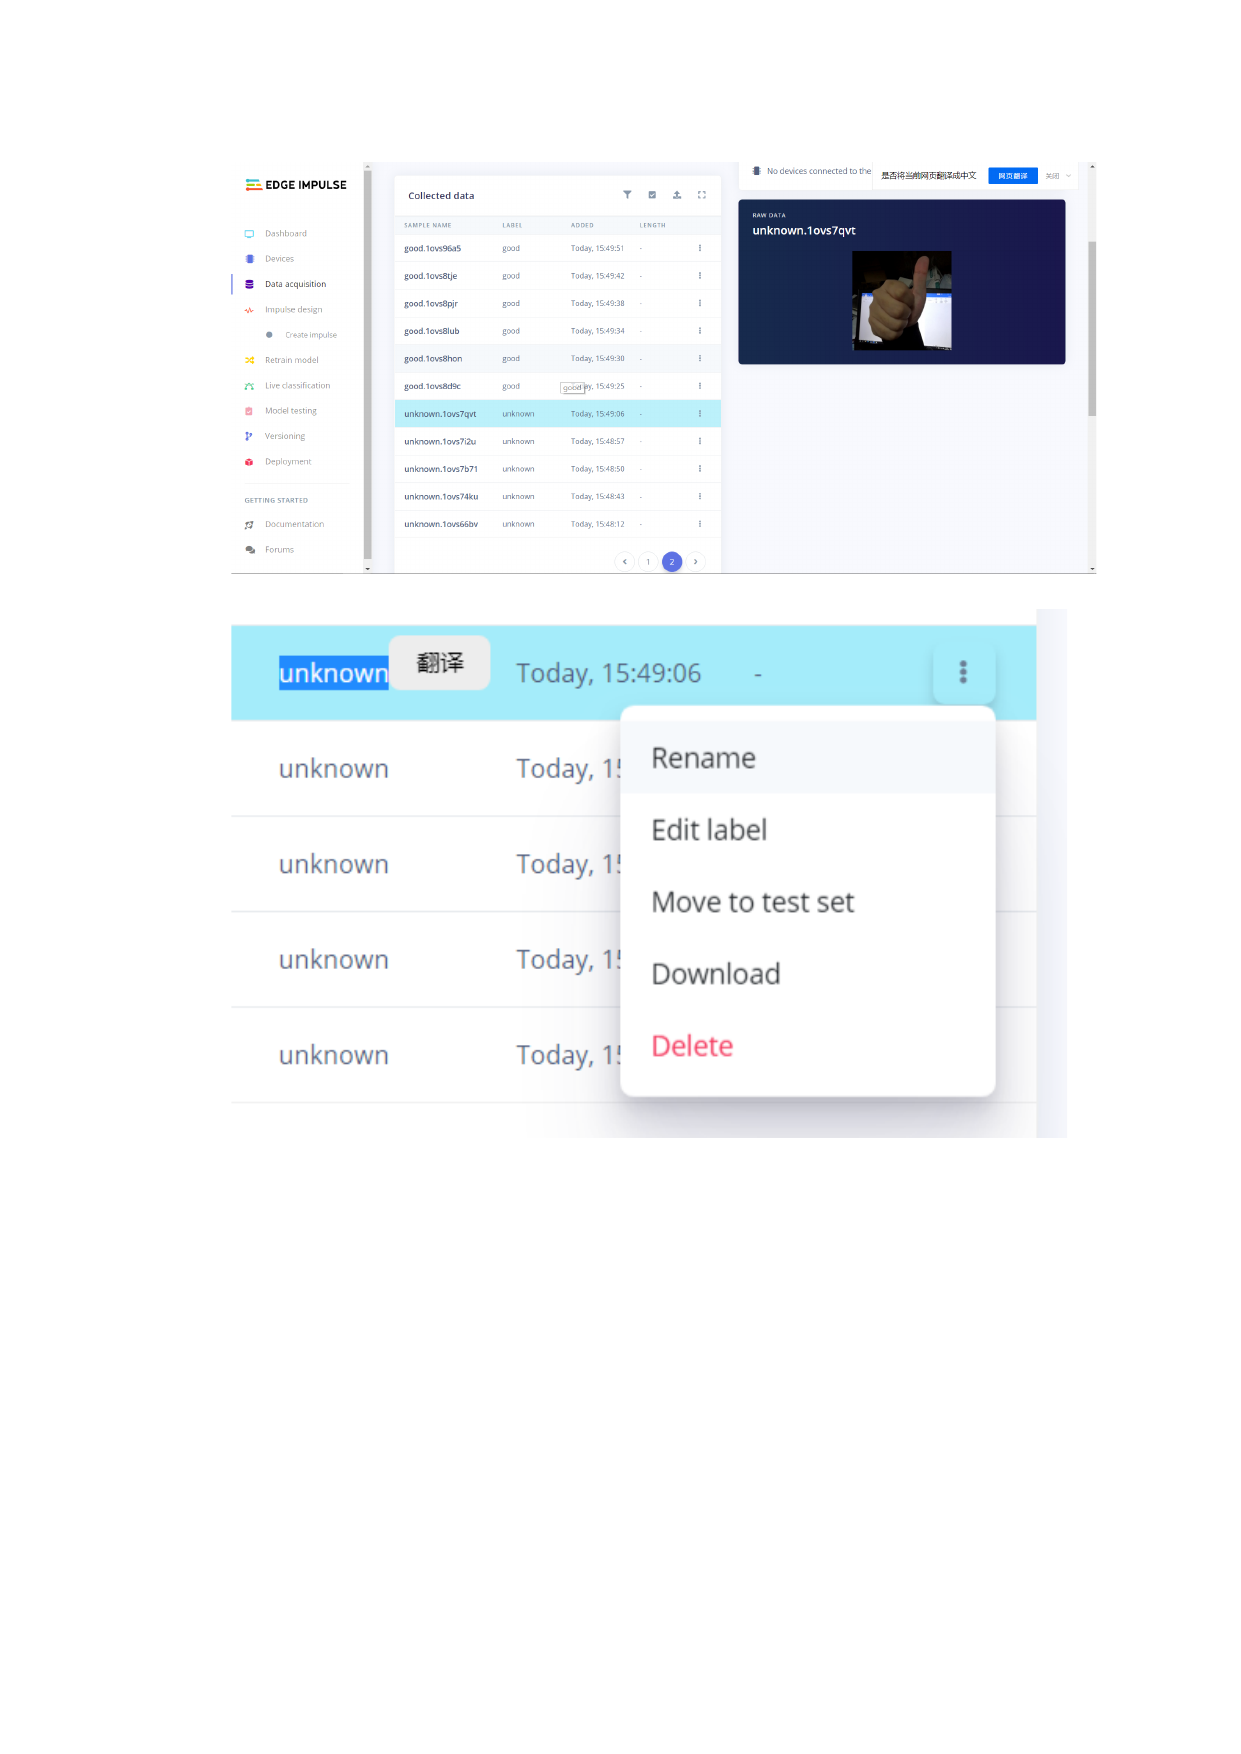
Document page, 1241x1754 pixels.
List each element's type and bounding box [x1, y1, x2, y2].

picture [231, 162, 1097, 574]
picture [231, 609, 1068, 1138]
